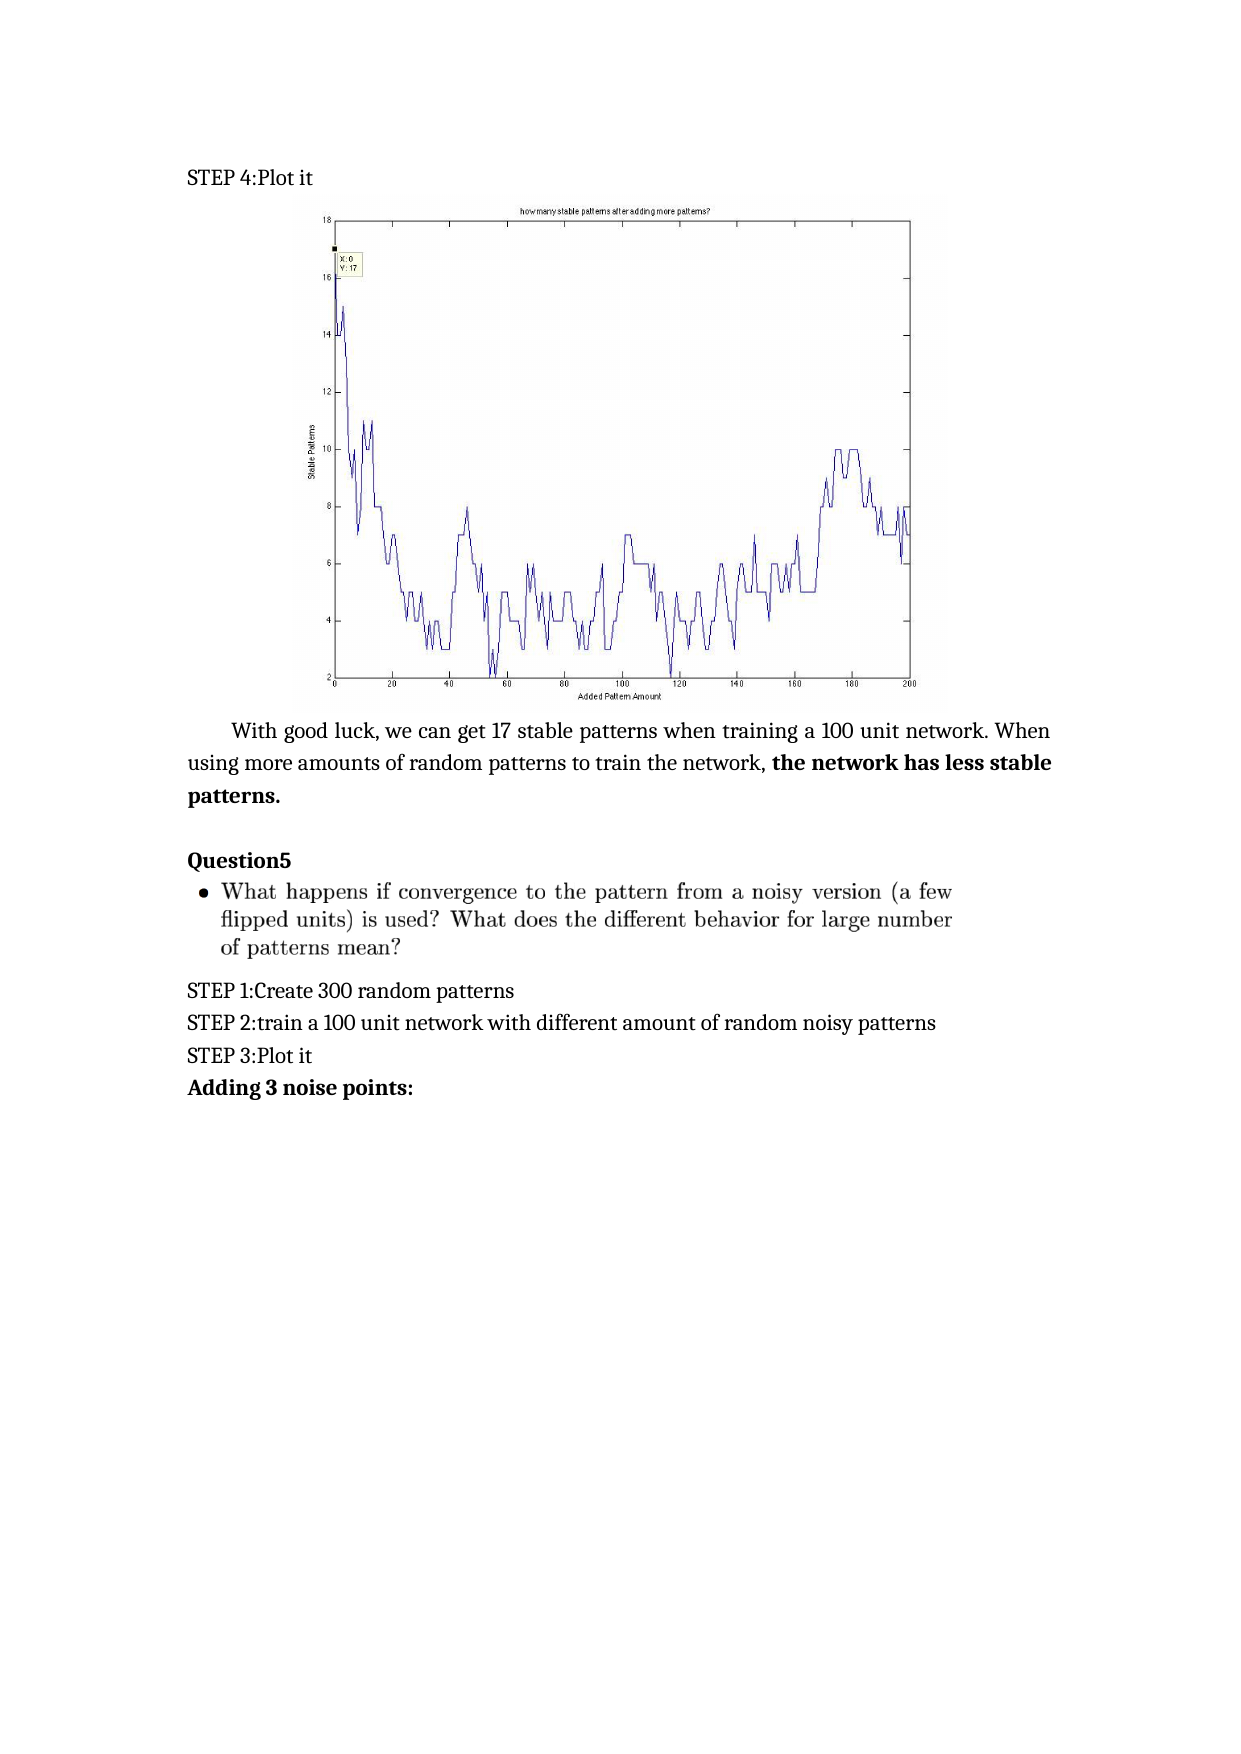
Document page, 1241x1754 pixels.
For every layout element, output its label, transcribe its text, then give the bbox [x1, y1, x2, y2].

text STEP 3:Plot it [187, 1039, 1053, 1072]
text STEP 4:Plot it [187, 162, 1053, 194]
text STEP 2:train a 100 unit network with different amount of random noisy patterns [187, 1007, 1053, 1039]
text With good luck, we can get 17 stable patterns when training a 100 unit network. When using more amounts of random patterns to train the network, the network has less stable patterns. [187, 714, 1053, 812]
text Adding 3 noise points: [187, 1072, 1053, 1104]
picture [292, 194, 949, 713]
picture [187, 877, 957, 963]
text STEP 1:Create 300 random patterns [187, 974, 1053, 1007]
text Question5 [187, 844, 1053, 877]
